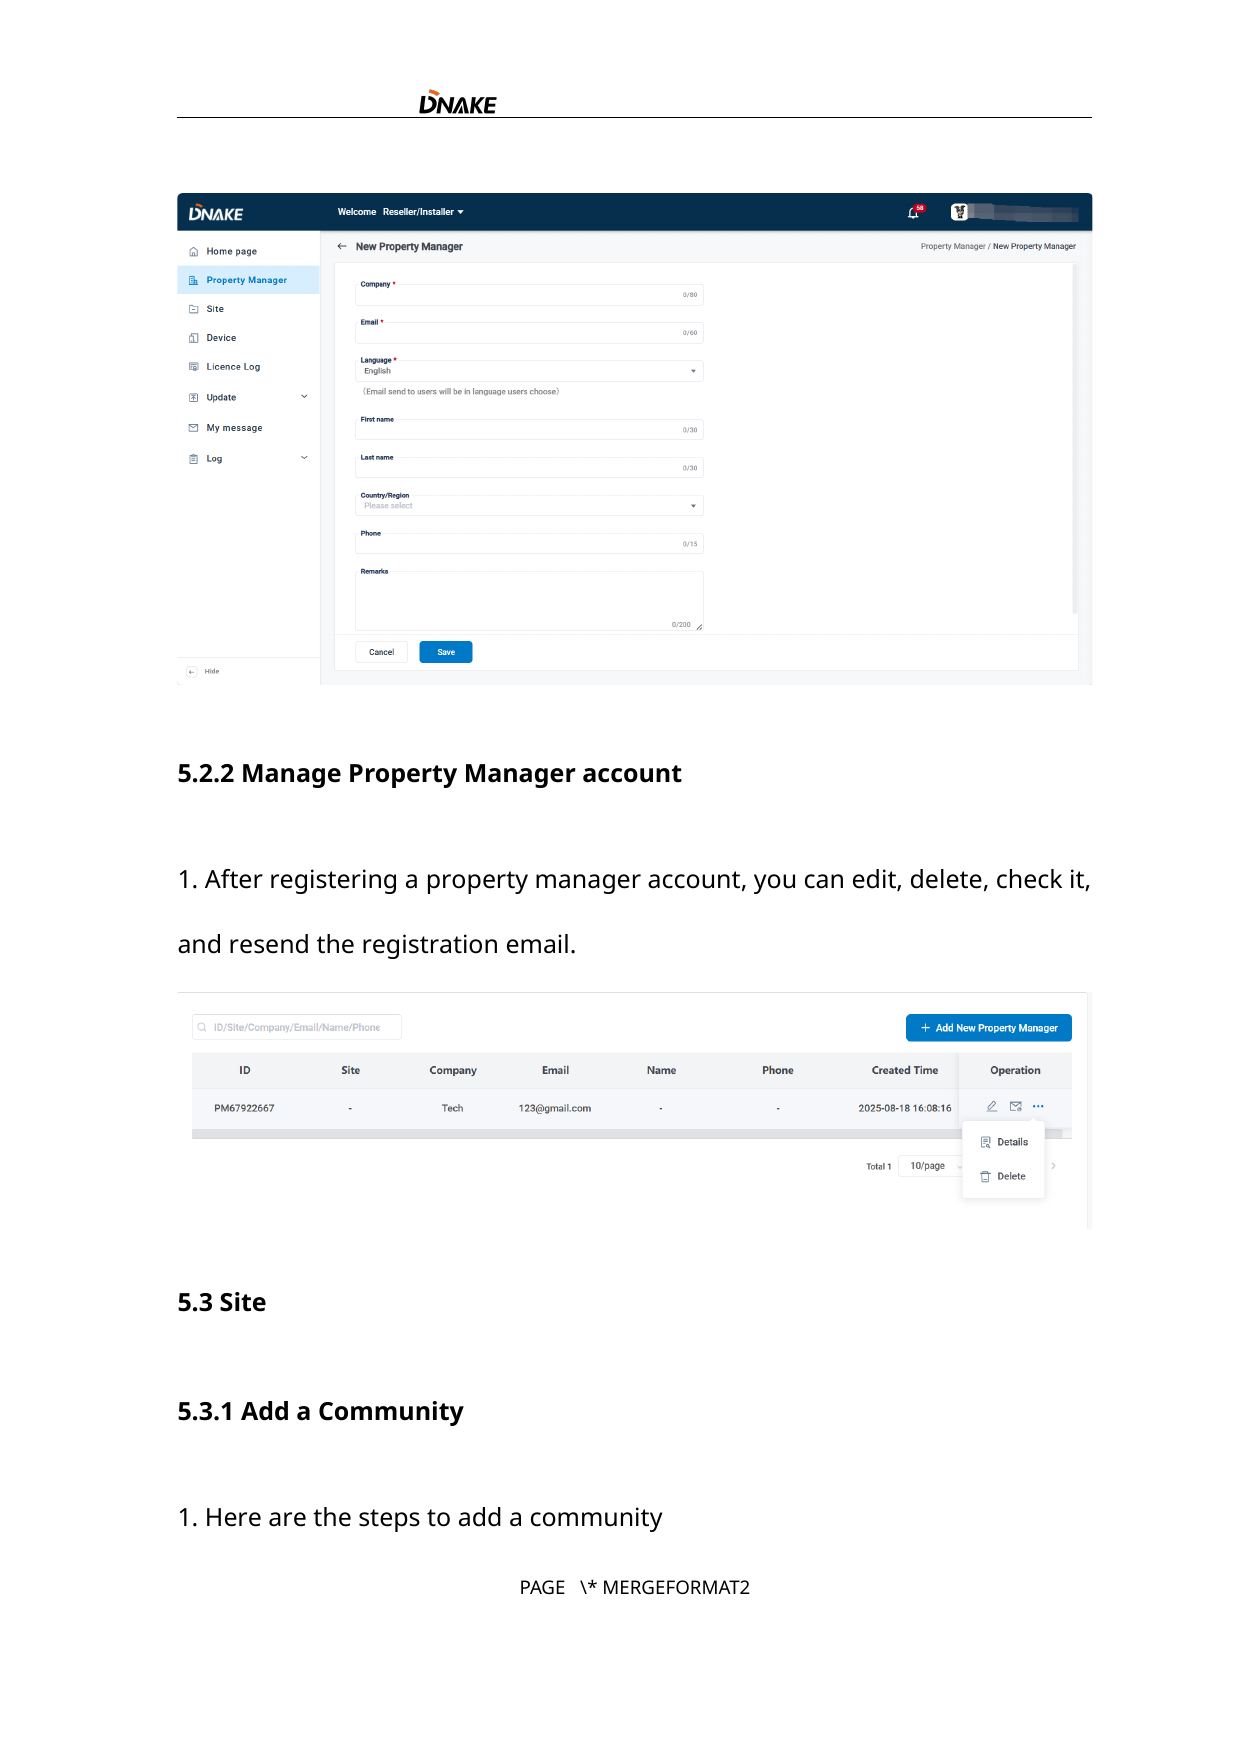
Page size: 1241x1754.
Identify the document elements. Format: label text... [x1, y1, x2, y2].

list 5.3 Site [177, 1269, 1092, 1334]
subtitle 5.3.1 Add a Community [177, 1378, 1092, 1443]
picture [177, 992, 1093, 1229]
picture [177, 193, 1093, 685]
text 1. After registering a property manager account, you can edit, delete, check it, and resend the registration email. [177, 847, 1092, 977]
subtitle 5.2.2 Manage Property Manager account [177, 741, 1092, 806]
text 1. Here are the steps to add a community [177, 1484, 1092, 1549]
picture [418, 88, 497, 115]
